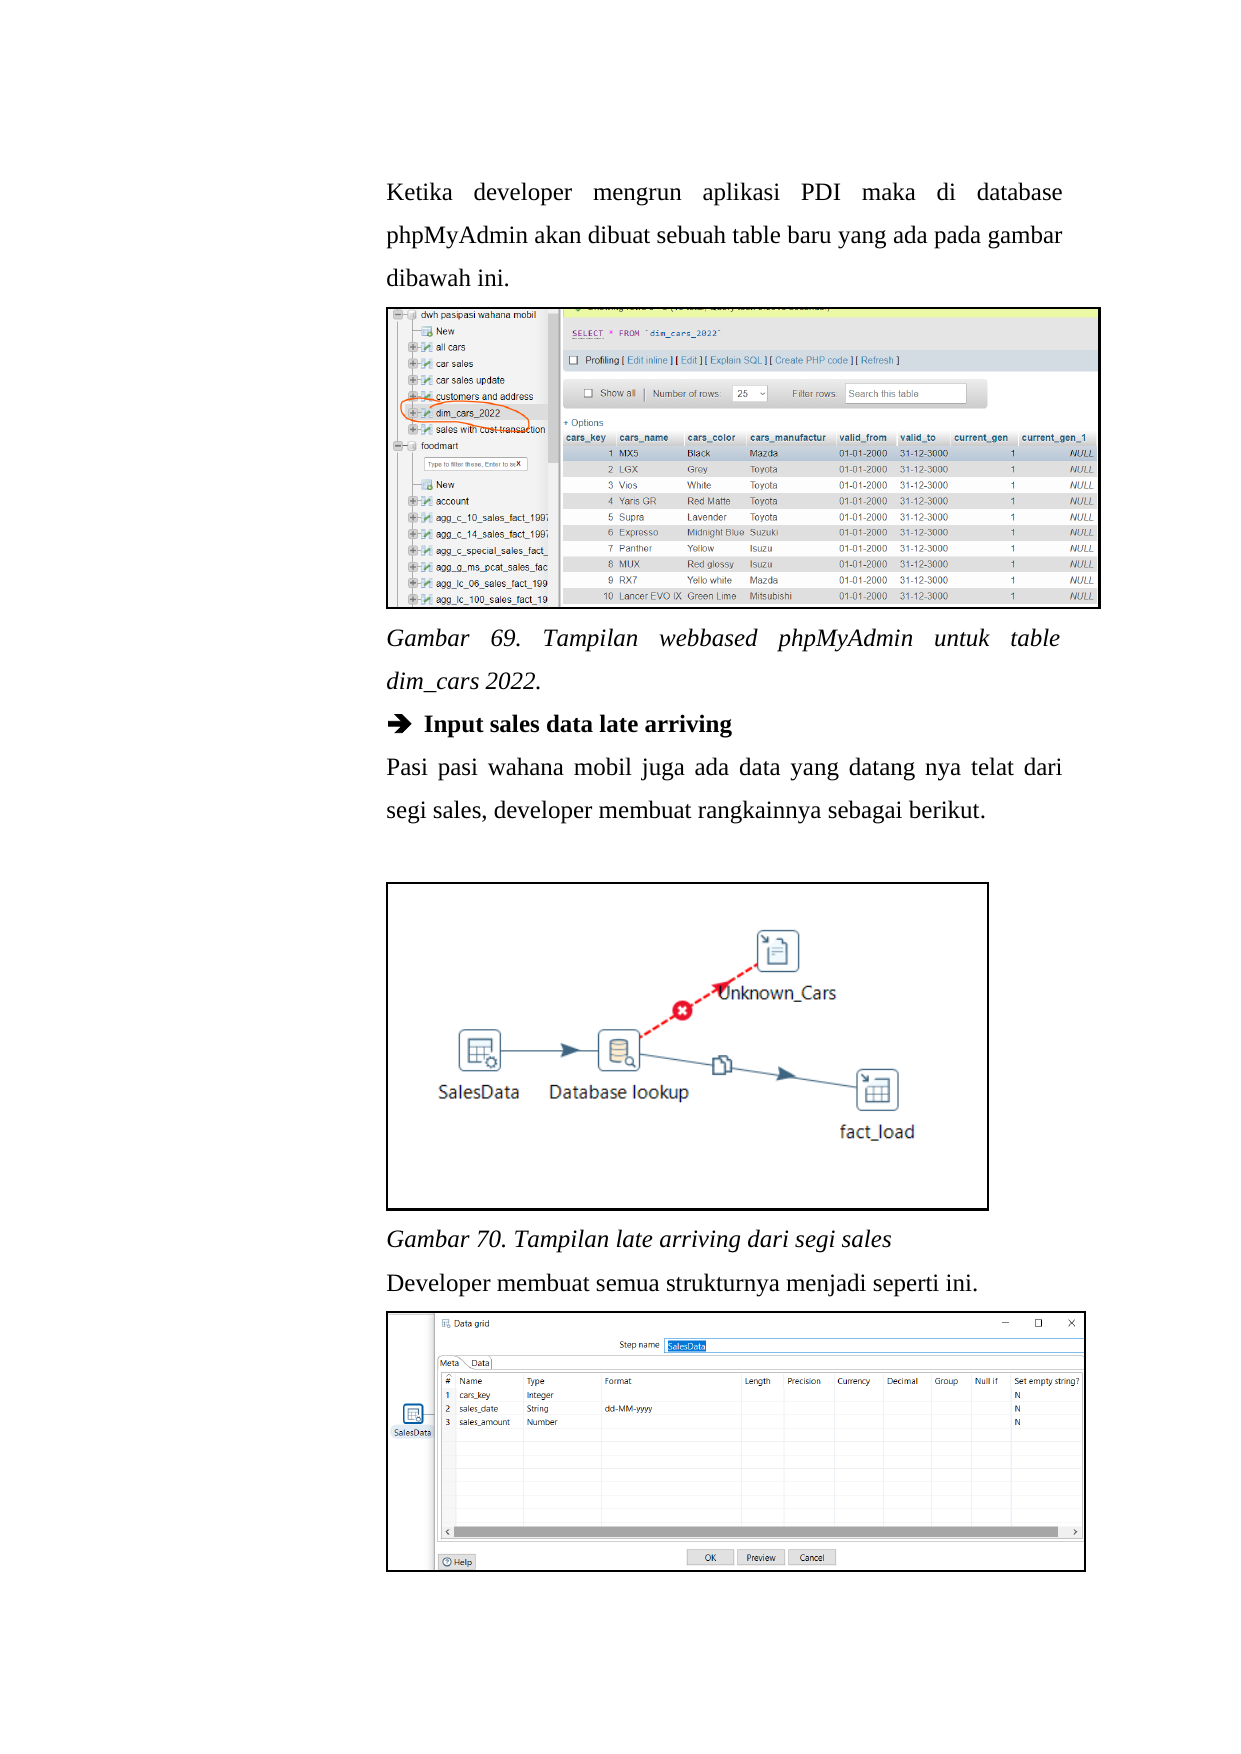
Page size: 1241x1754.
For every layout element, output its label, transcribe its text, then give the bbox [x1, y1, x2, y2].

list Pasi pasi wahana mobil juga ada data yang datang nya telat dari segi sales, developer membuat rangkainnya sebagai berikut. [386, 752, 1063, 824]
list Gambar 70. Tampilan late arriving dari segi sales [386, 1224, 1063, 1253]
picture [388, 1313, 1084, 1570]
list Gambar 69. Tampilan webbased phpMyAdmin untuk table dim_cars 2022. [386, 623, 1063, 695]
picture [388, 884, 987, 1208]
list Ketika developer mengrun aplikasi PDI maka di database phpMyAdmin akan dibuat sebuah table baru yang ada pada gambar dibawah ini. [386, 177, 1063, 292]
list Developer membuat semua strukturnya menjadi seperti ini. [386, 1268, 1063, 1296]
picture [388, 309, 1098, 607]
list Input sales data late arriving [386, 709, 1063, 738]
